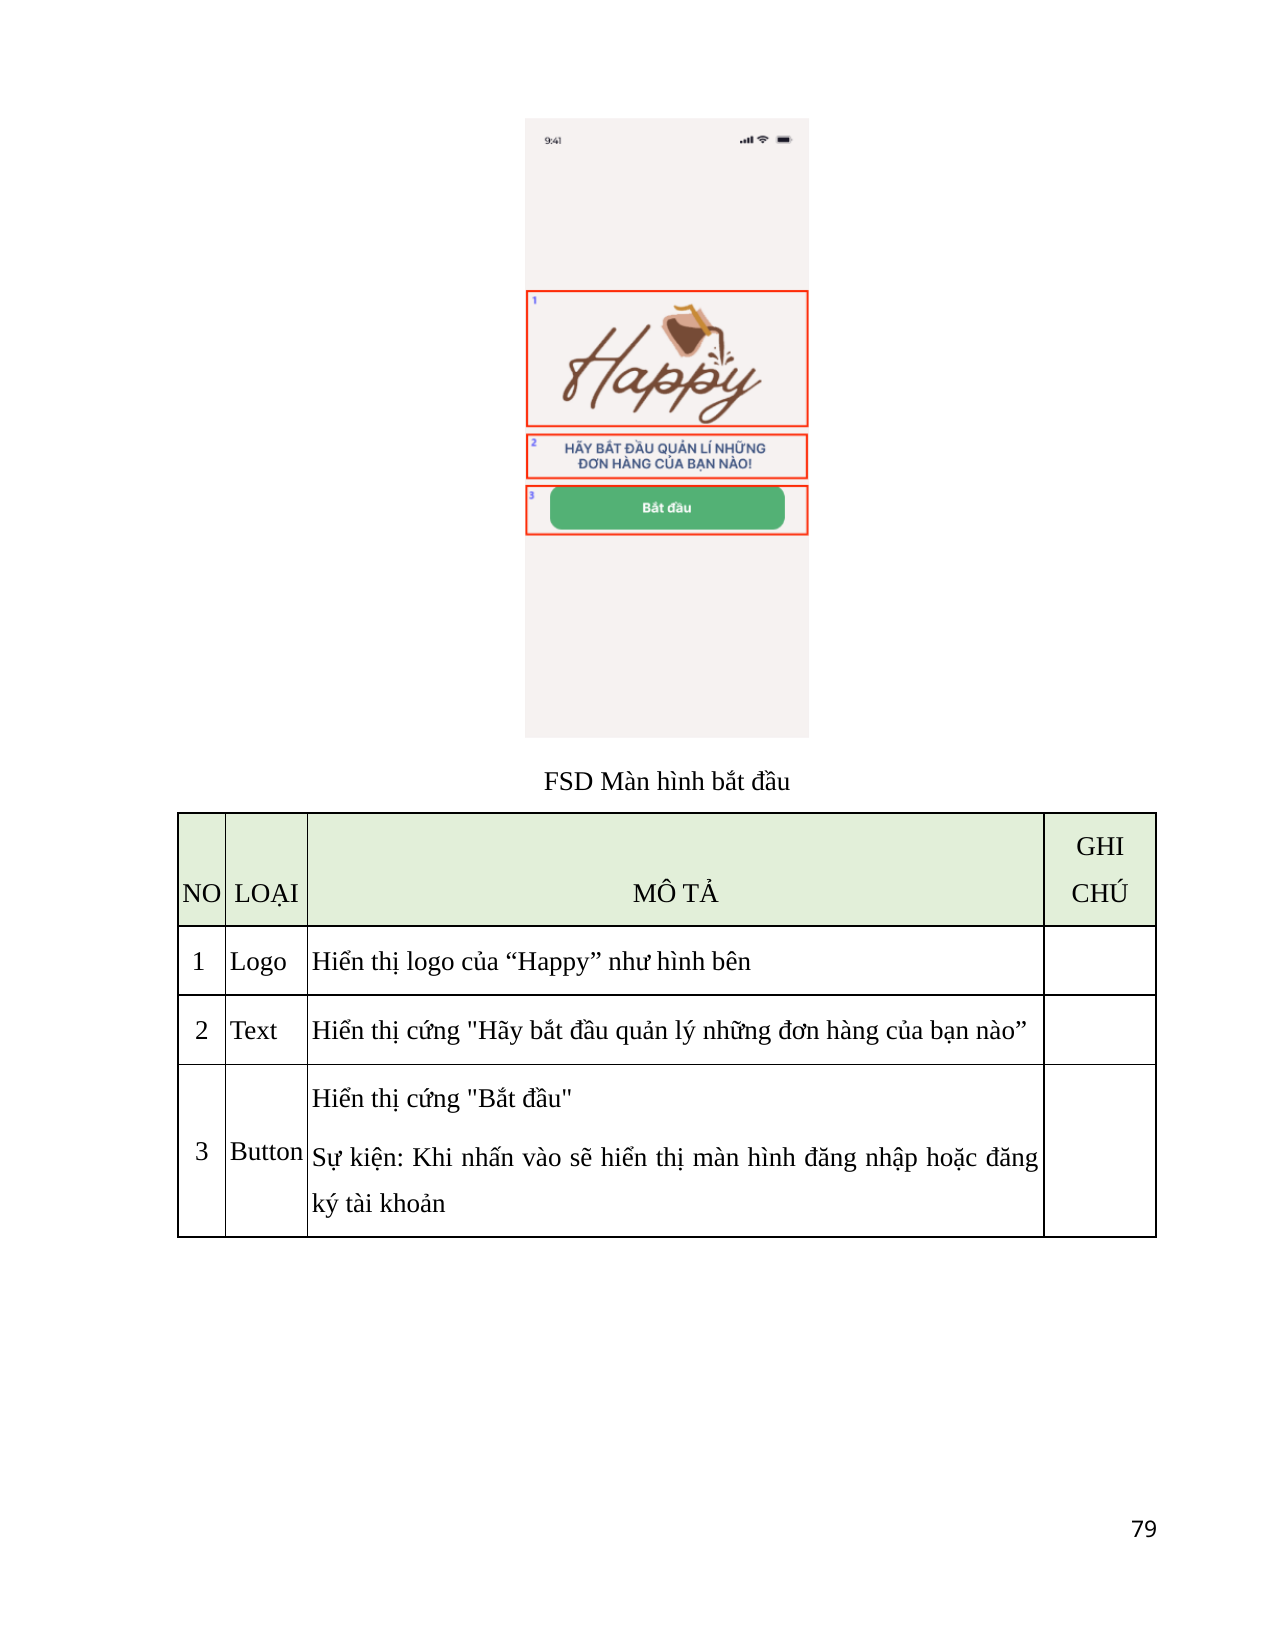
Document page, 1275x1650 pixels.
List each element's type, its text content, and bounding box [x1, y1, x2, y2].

table_cell [1045, 996, 1155, 1063]
table_cell Text [226, 996, 307, 1063]
table_header MÔ TẢ [308, 814, 1043, 925]
table_header GHI CHÚ [1045, 814, 1155, 925]
table_cell 1 [179, 927, 225, 994]
table_cell 2 [179, 996, 225, 1063]
table_cell Hiển thị cứng "Bắt đầu" Sự kiện: Khi nhấn vào sẽ hiển thị màn hình đăng nhập hoặc đăng ký tài khoản [308, 1065, 1043, 1236]
table_cell Hiển thị cứng "Hãy bắt đầu quản lý những đơn hàng của bạn nào” [308, 996, 1043, 1063]
table_cell Button [226, 1065, 307, 1236]
table_cell [1045, 927, 1155, 994]
text FSD Màn hình bắt đầu [177, 765, 1157, 796]
table_cell 3 [179, 1065, 225, 1236]
table_header NO [179, 814, 225, 925]
table_cell Logo [226, 927, 307, 994]
table_header LOẠI [226, 814, 307, 925]
table_cell Hiển thị logo của “Happy” như hình bên [308, 927, 1043, 994]
table_cell [1045, 1065, 1155, 1236]
picture [525, 118, 810, 738]
